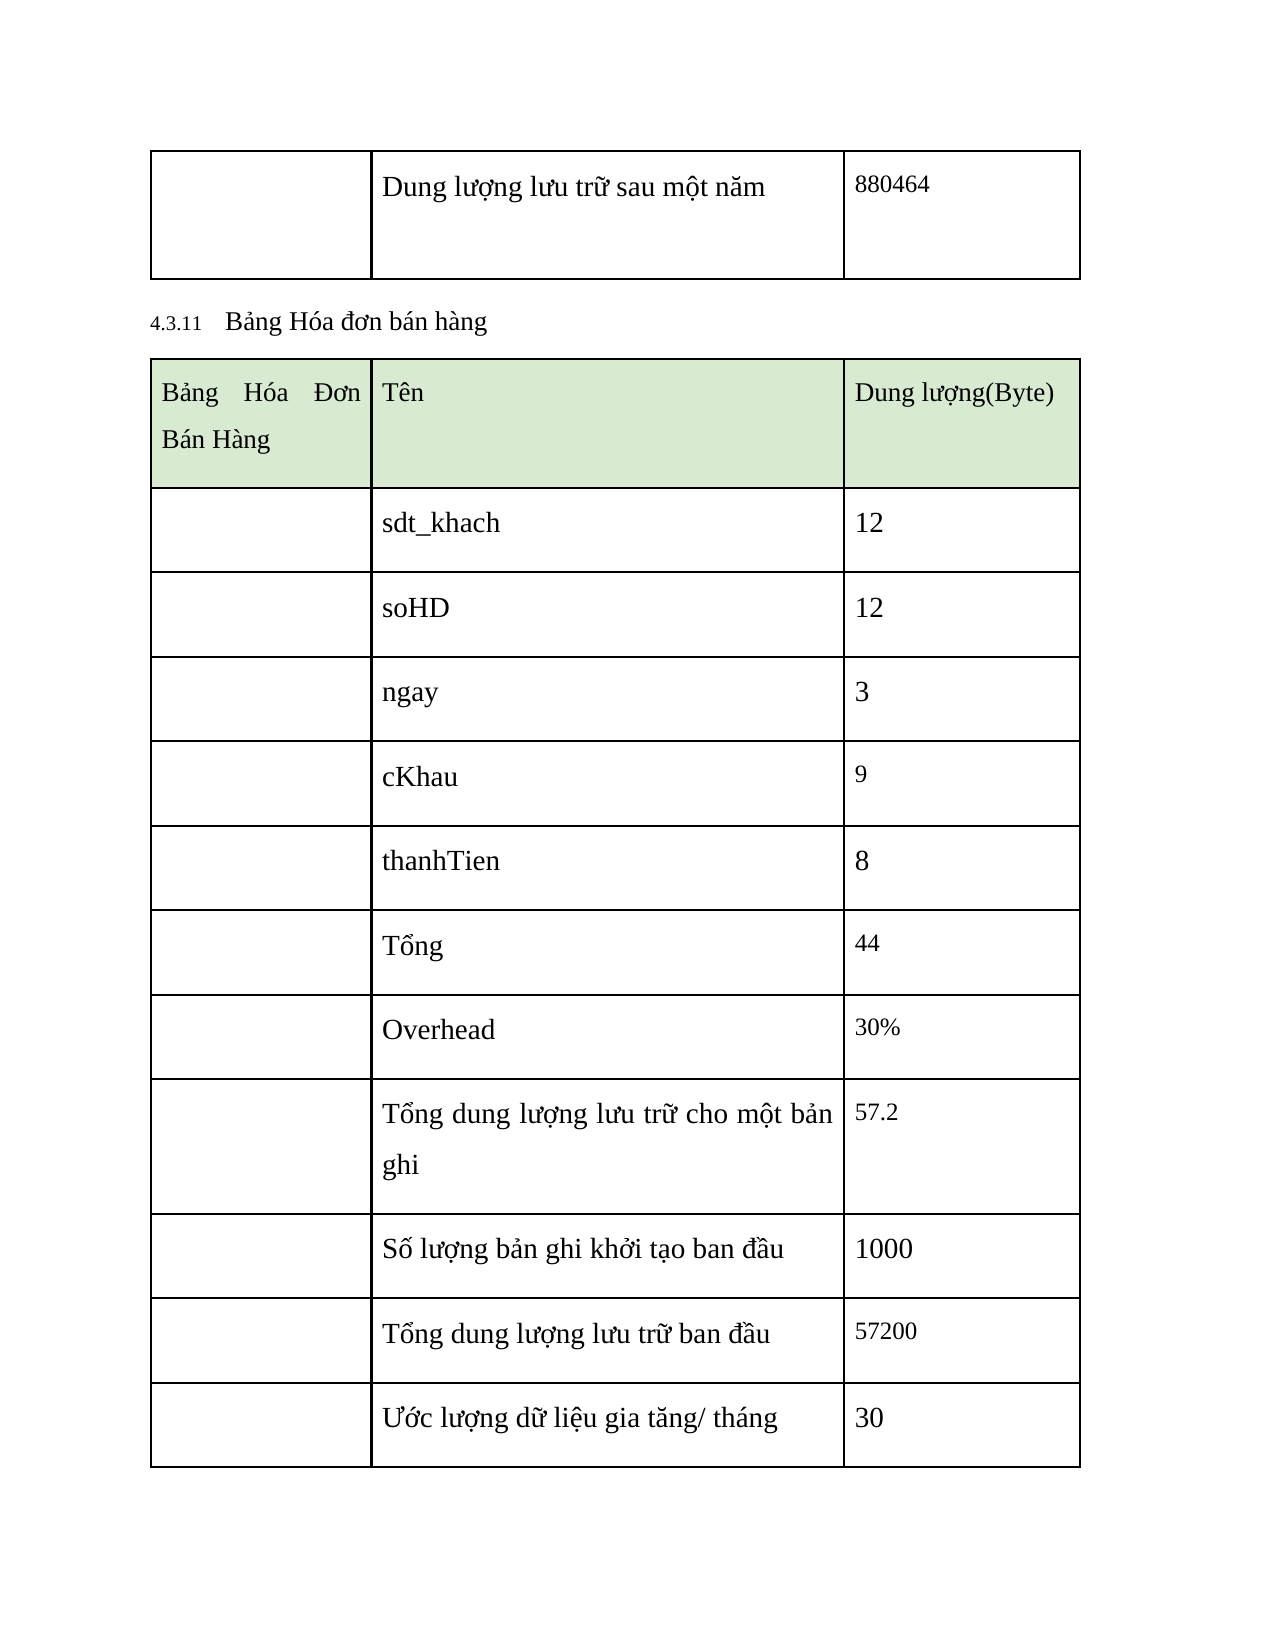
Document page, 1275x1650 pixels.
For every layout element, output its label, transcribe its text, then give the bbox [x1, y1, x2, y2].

table_header Bảng Hóa Đơn Bán Hàng [152, 360, 370, 487]
table_cell soHD [373, 573, 843, 656]
table_cell 12 [845, 573, 1079, 656]
table_cell Overhead [373, 996, 843, 1078]
table_cell cKhau [373, 742, 843, 824]
table_header Tên [373, 360, 843, 487]
table_cell [152, 658, 370, 740]
table_cell Dung lượng lưu trữ sau một năm [373, 152, 843, 278]
table_cell ngay [373, 658, 843, 740]
table_cell [152, 827, 370, 909]
table_cell [152, 1215, 370, 1297]
table_cell [152, 489, 370, 571]
table_cell 30% [845, 996, 1079, 1078]
table_cell Số lượng bản ghi khởi tạo ban đầu [373, 1215, 843, 1297]
table_cell 1000 [845, 1215, 1079, 1297]
table_cell 57.2 [845, 1080, 1079, 1213]
table_cell [152, 996, 370, 1078]
table_cell 12 [845, 489, 1079, 571]
table_cell [152, 1080, 370, 1213]
table_cell [152, 152, 370, 278]
table_cell 30 [845, 1384, 1079, 1466]
table_header Dung lượng(Byte) [845, 360, 1079, 487]
table_cell 3 [845, 658, 1079, 740]
table_cell 8 [845, 827, 1079, 909]
table_cell Ước lượng dữ liệu gia tăng/ tháng [373, 1384, 843, 1466]
table_cell [152, 573, 370, 656]
table_cell [152, 1299, 370, 1382]
table_cell [152, 1384, 370, 1466]
table_cell sdt_khach [373, 489, 843, 571]
table_cell [152, 742, 370, 824]
table_cell [152, 911, 370, 993]
table_cell 9 [845, 742, 1079, 824]
subtitle Bảng Hóa đơn bán hàng [150, 305, 1125, 336]
table_cell Tổng [373, 911, 843, 993]
table_cell 880464 [845, 152, 1079, 278]
table_cell Tổng dung lượng lưu trữ cho một bản ghi [373, 1080, 843, 1213]
table_cell thanhTien [373, 827, 843, 909]
table_cell 57200 [845, 1299, 1079, 1382]
table_cell 44 [845, 911, 1079, 993]
table_cell Tổng dung lượng lưu trữ ban đầu [373, 1299, 843, 1382]
